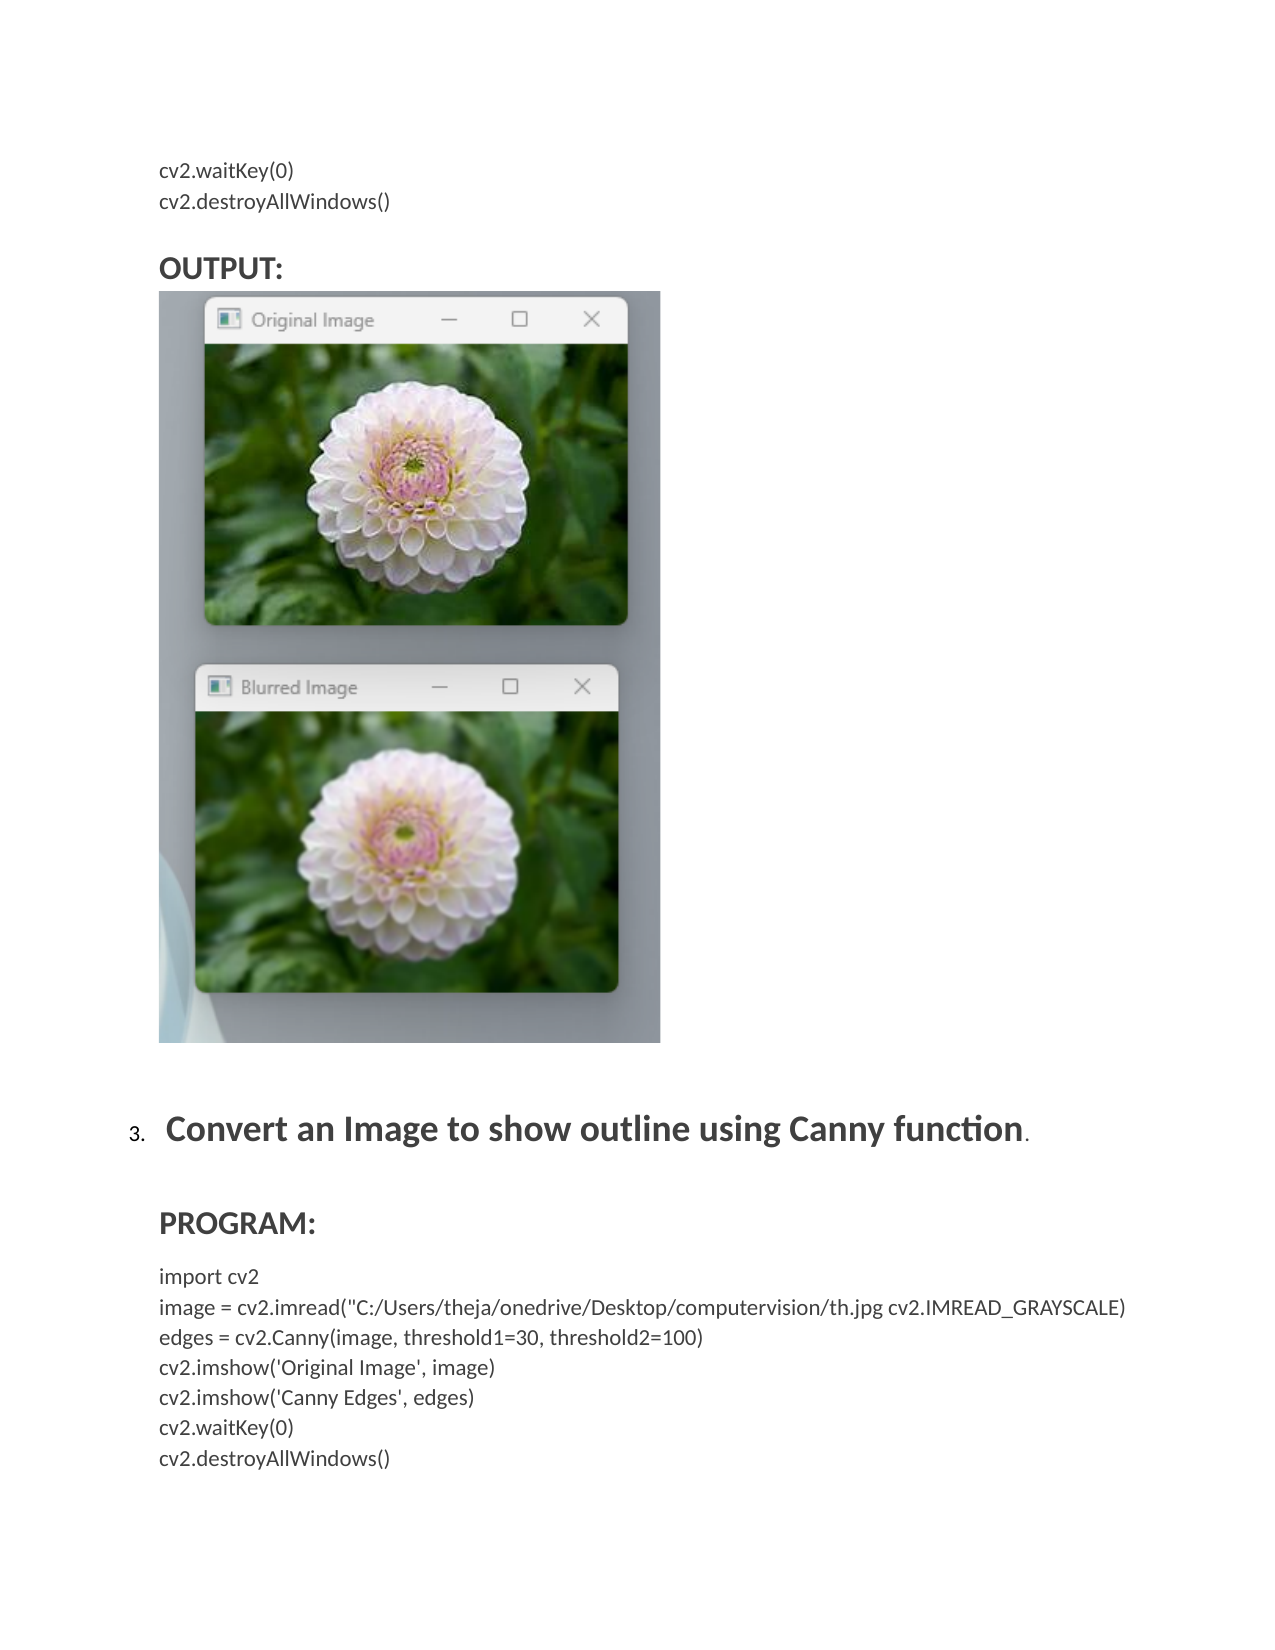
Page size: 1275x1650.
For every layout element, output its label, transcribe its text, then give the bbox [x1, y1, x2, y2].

picture [158, 291, 661, 1043]
list import cv2 [159, 1262, 1199, 1290]
list cv2.destroyAllWindows() [159, 1444, 1199, 1472]
list cv2.imshow('Original Image', image) [159, 1353, 1199, 1381]
list cv2.waitKey(0) [159, 1413, 1199, 1441]
list cv2.imshow('Canny Edges', edges) [159, 1383, 1199, 1411]
list image = cv2.imread("C:/Users/theja/onedrive/Desktop/computervision/th.jpg cv2.IMREAD_GRAYSCALE) [159, 1293, 1199, 1321]
list edges = cv2.Canny(image, threshold1=30, threshold2=100) [159, 1323, 1199, 1351]
text PROGRAM: [84, 1202, 1199, 1242]
list OUTPUT: [159, 247, 1199, 288]
list cv2.destroyAllWindows() [159, 187, 1199, 215]
list Convert an Image to show outline using Canny function. [128, 1105, 1199, 1151]
list cv2.waitKey(0) [159, 157, 1199, 184]
